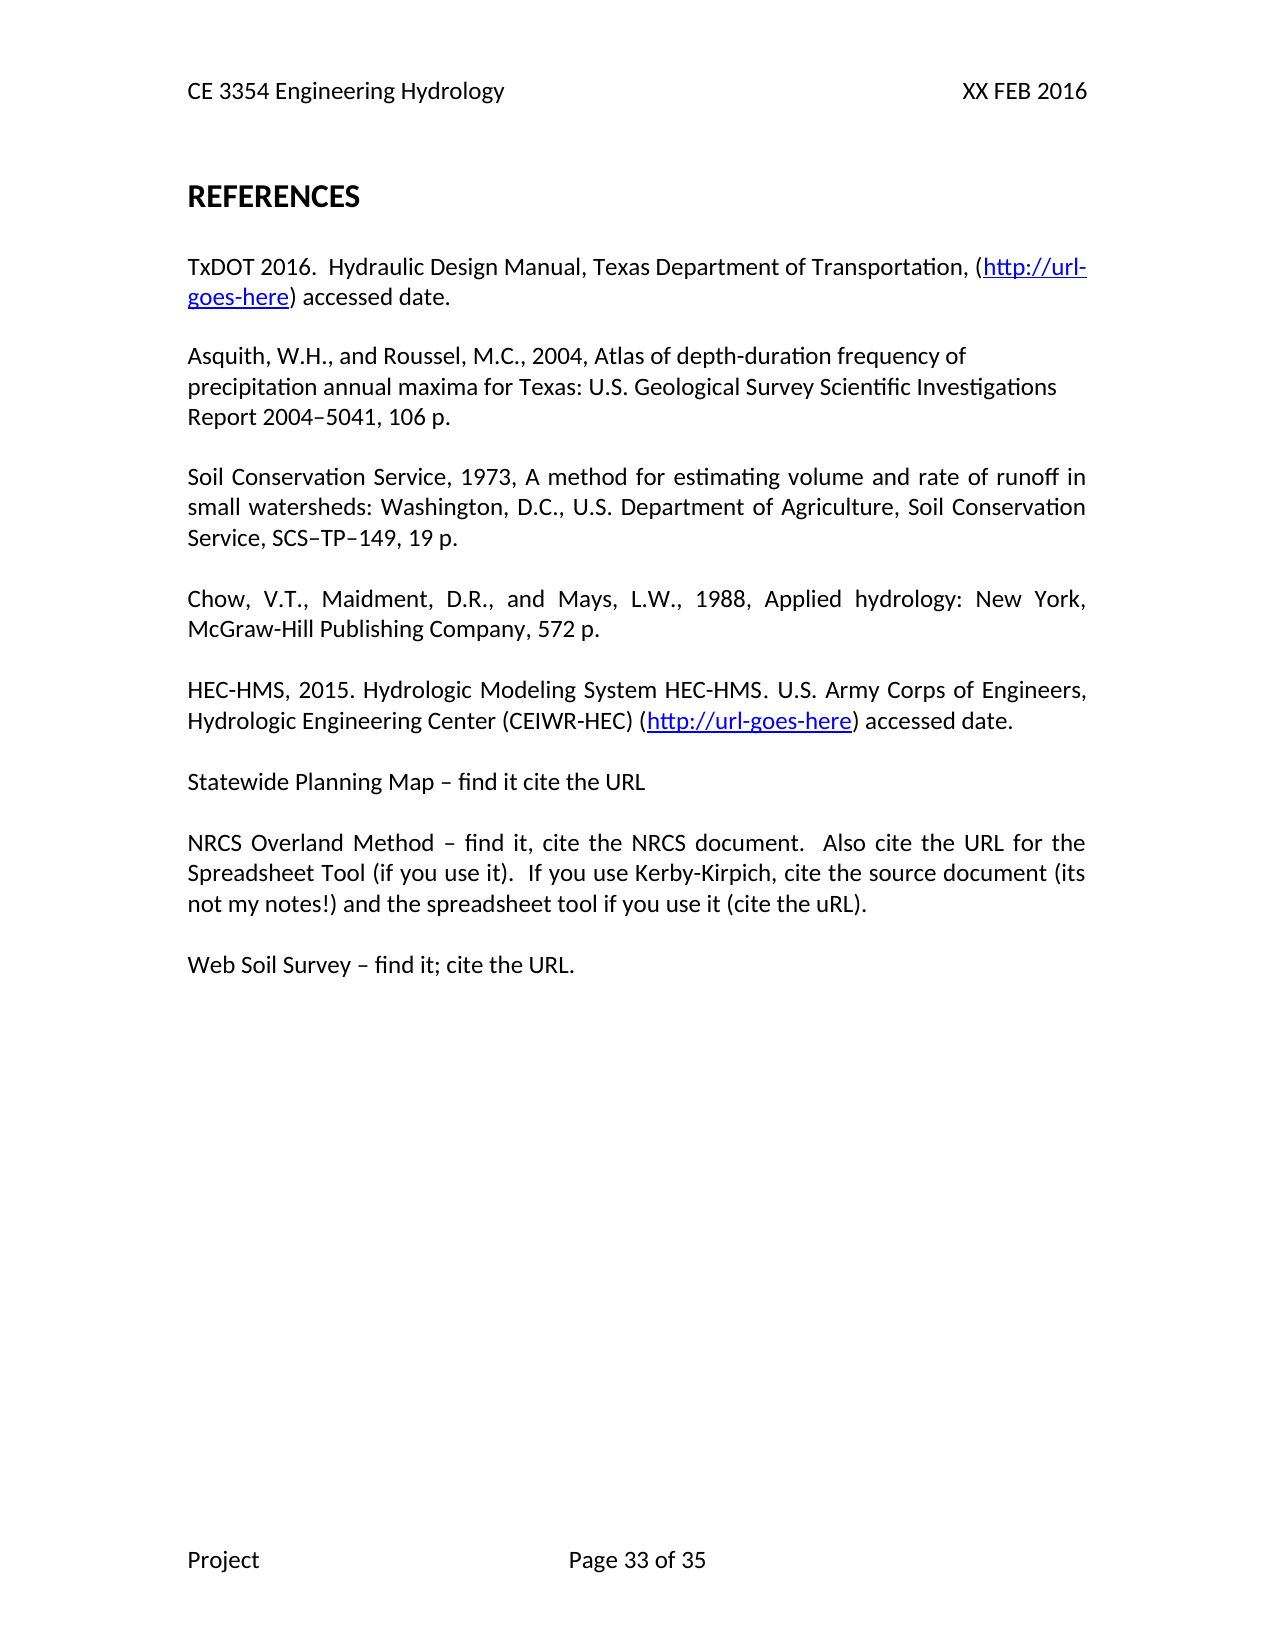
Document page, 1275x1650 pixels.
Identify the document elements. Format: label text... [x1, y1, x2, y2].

text TxDOT 2016. Hydraulic Design Manual, Texas Department of Transportation, (http://url-goes-here) accessed date. [187, 251, 1087, 312]
text Web Soil Survey – find it; cite the URL. [187, 949, 1087, 980]
text Statewide Planning Map – find it cite the URL [187, 766, 1087, 797]
text HEC-HMS, 2015. Hydrologic Modeling System HEC-HMS. U.S. Army Corps of Engineers, Hydrologic Engineering Center (CEIWR-HEC) (http://url-goes-here) accessed date. [187, 674, 1087, 736]
text Asquith, W.H., and Roussel, M.C., 2004, Atlas of depth-duration frequency of precipitation annual maxima for Texas: U.S. Geological Survey Scientific Investigations Report 2004–5041, 106 p. [187, 341, 1087, 432]
subtitle REFERENCES [187, 175, 1087, 216]
text NRCS Overland Method – find it, cite the NRCS document. Also cite the URL for the Spreadsheet Tool (if you use it). If you use Kerby-Kirpich, cite the source document (its not my notes!) and the spreadsheet tool if you use it (cite the uRL). [187, 827, 1087, 919]
text Soil Conservation Service, 1973, A method for estimating volume and rate of runoff in small watersheds: Washington, D.C., U.S. Department of Agriculture, Soil Conservation Service, SCS–TP–149, 19 p. [187, 461, 1087, 552]
text Chow, V.T., Maidment, D.R., and Mays, L.W., 1988, Applied hydrology: New York, McGraw-Hill Publishing Company, 572 p. [187, 583, 1087, 644]
